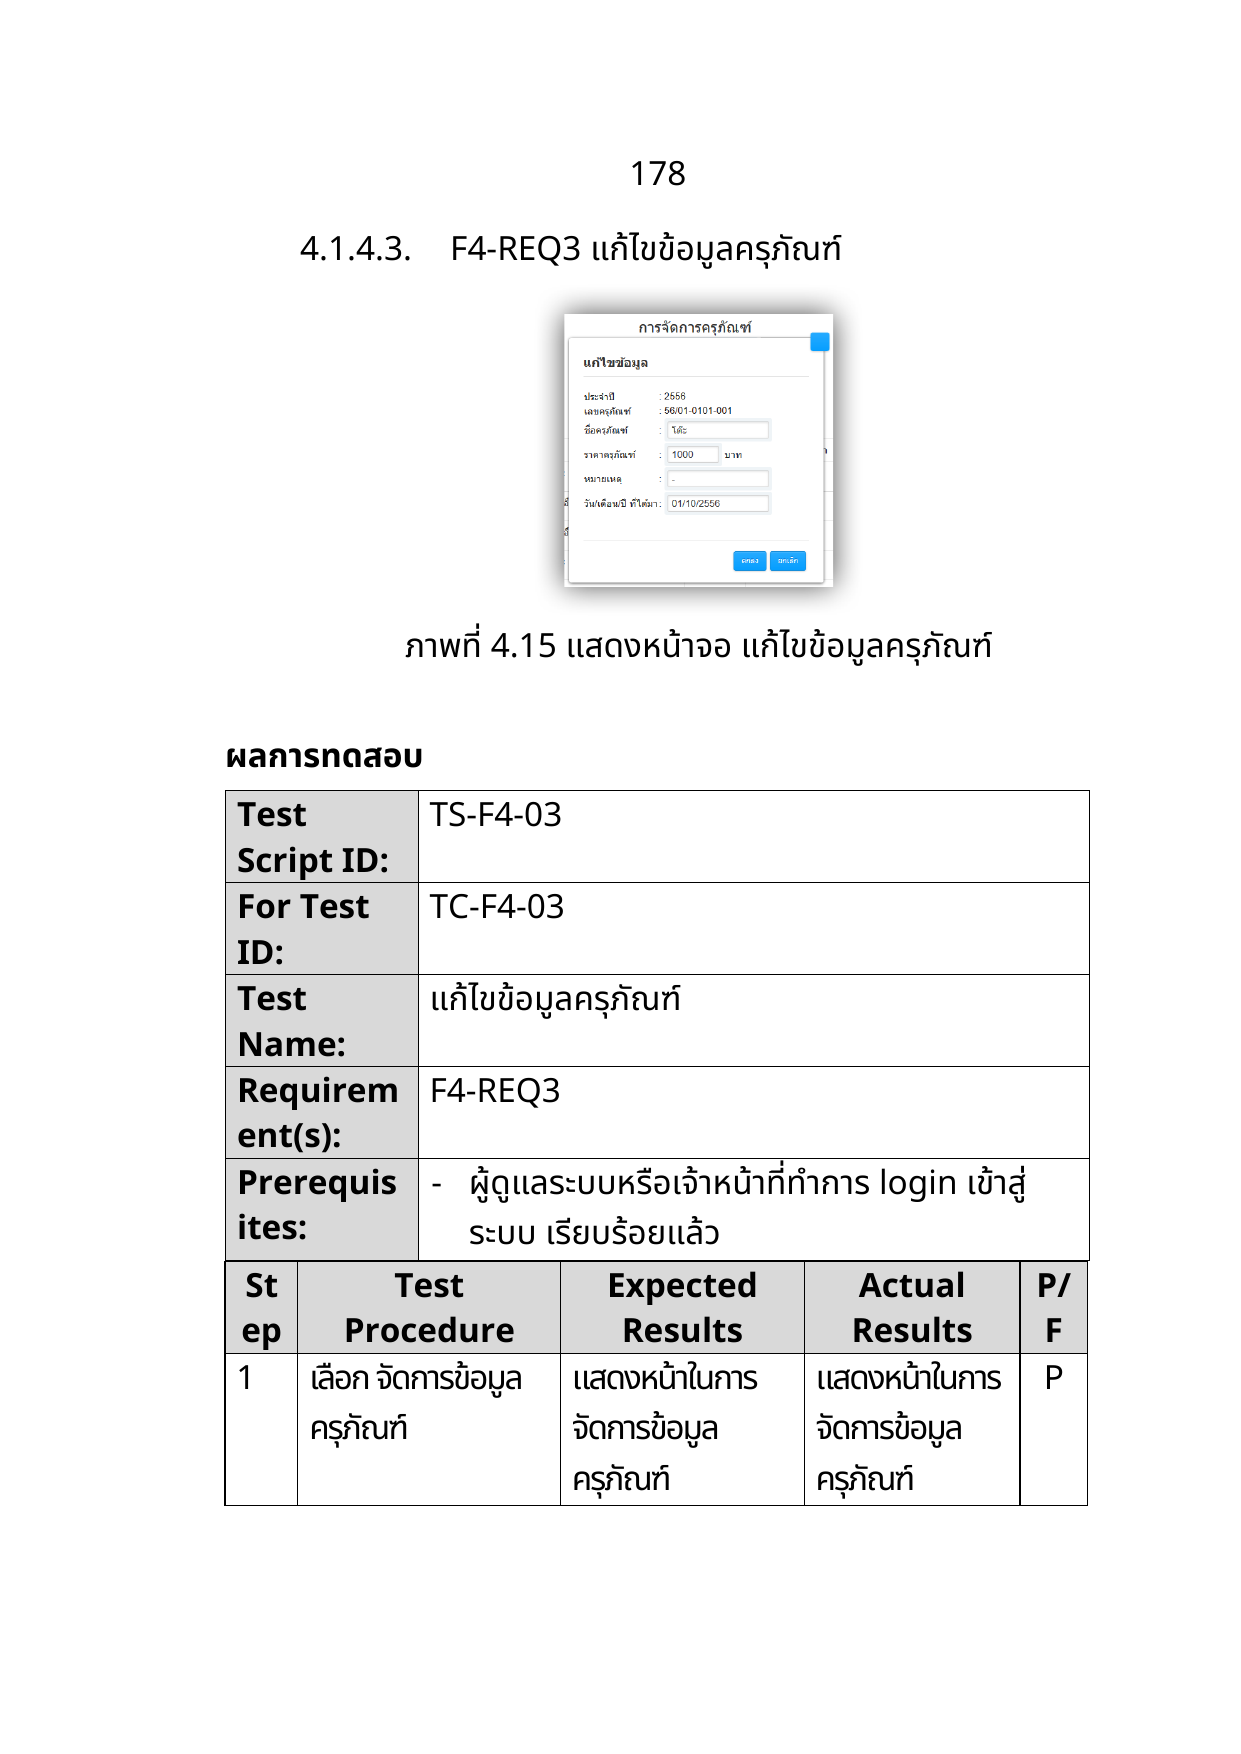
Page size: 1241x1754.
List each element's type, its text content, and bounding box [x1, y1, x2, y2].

table_cell เลือก จัดการข้อมูลครุภัณฑ์ [298, 1354, 560, 1505]
table_header Step [226, 1262, 297, 1353]
list F4-REQ3 แก้ไขข้อมูลครุภัณฑ์ [300, 225, 1090, 276]
table_cell แสดงหน้าในการจัดการข้อมูลครุภัณฑ์ [561, 1354, 804, 1505]
table_header Expected Results [561, 1262, 804, 1353]
table_cell Prerequisites: [226, 1159, 418, 1260]
list ภาพที่ 4.15 แสดงหน้าจอ แก้ไขข้อมูลครุภัณฑ์ [307, 622, 1090, 672]
table_cell แก้ไขข้อมูลครุภัณฑ์ [419, 975, 1089, 1066]
table_cell Requirement(s): [226, 1067, 418, 1158]
table_header P/F [1021, 1262, 1087, 1353]
table_cell P [1021, 1354, 1087, 1505]
text ผลการทดสอบ [225, 732, 1090, 783]
table_cell TC-F4-03 [419, 883, 1089, 974]
table_cell F4-REQ3 [419, 1067, 1089, 1158]
table_cell 1 [226, 1354, 297, 1505]
table_header TS-F4-03 [419, 791, 1089, 882]
table_cell For Test ID: [226, 883, 418, 974]
table_cell Test Name: [226, 975, 418, 1066]
table_cell แสดงหน้าในการจัดการข้อมูลครุภัณฑ์ [805, 1354, 1019, 1505]
table_header Test Script ID: [226, 791, 418, 882]
table_cell ผู้ดูแลระบบหรือเจ้าหน้าที่ทำการ login เข้าสู่ระบบ เรียบร้อยแล้ว [419, 1159, 1089, 1260]
table_header Test Procedure [298, 1262, 560, 1353]
table_header Actual Results [805, 1262, 1019, 1353]
